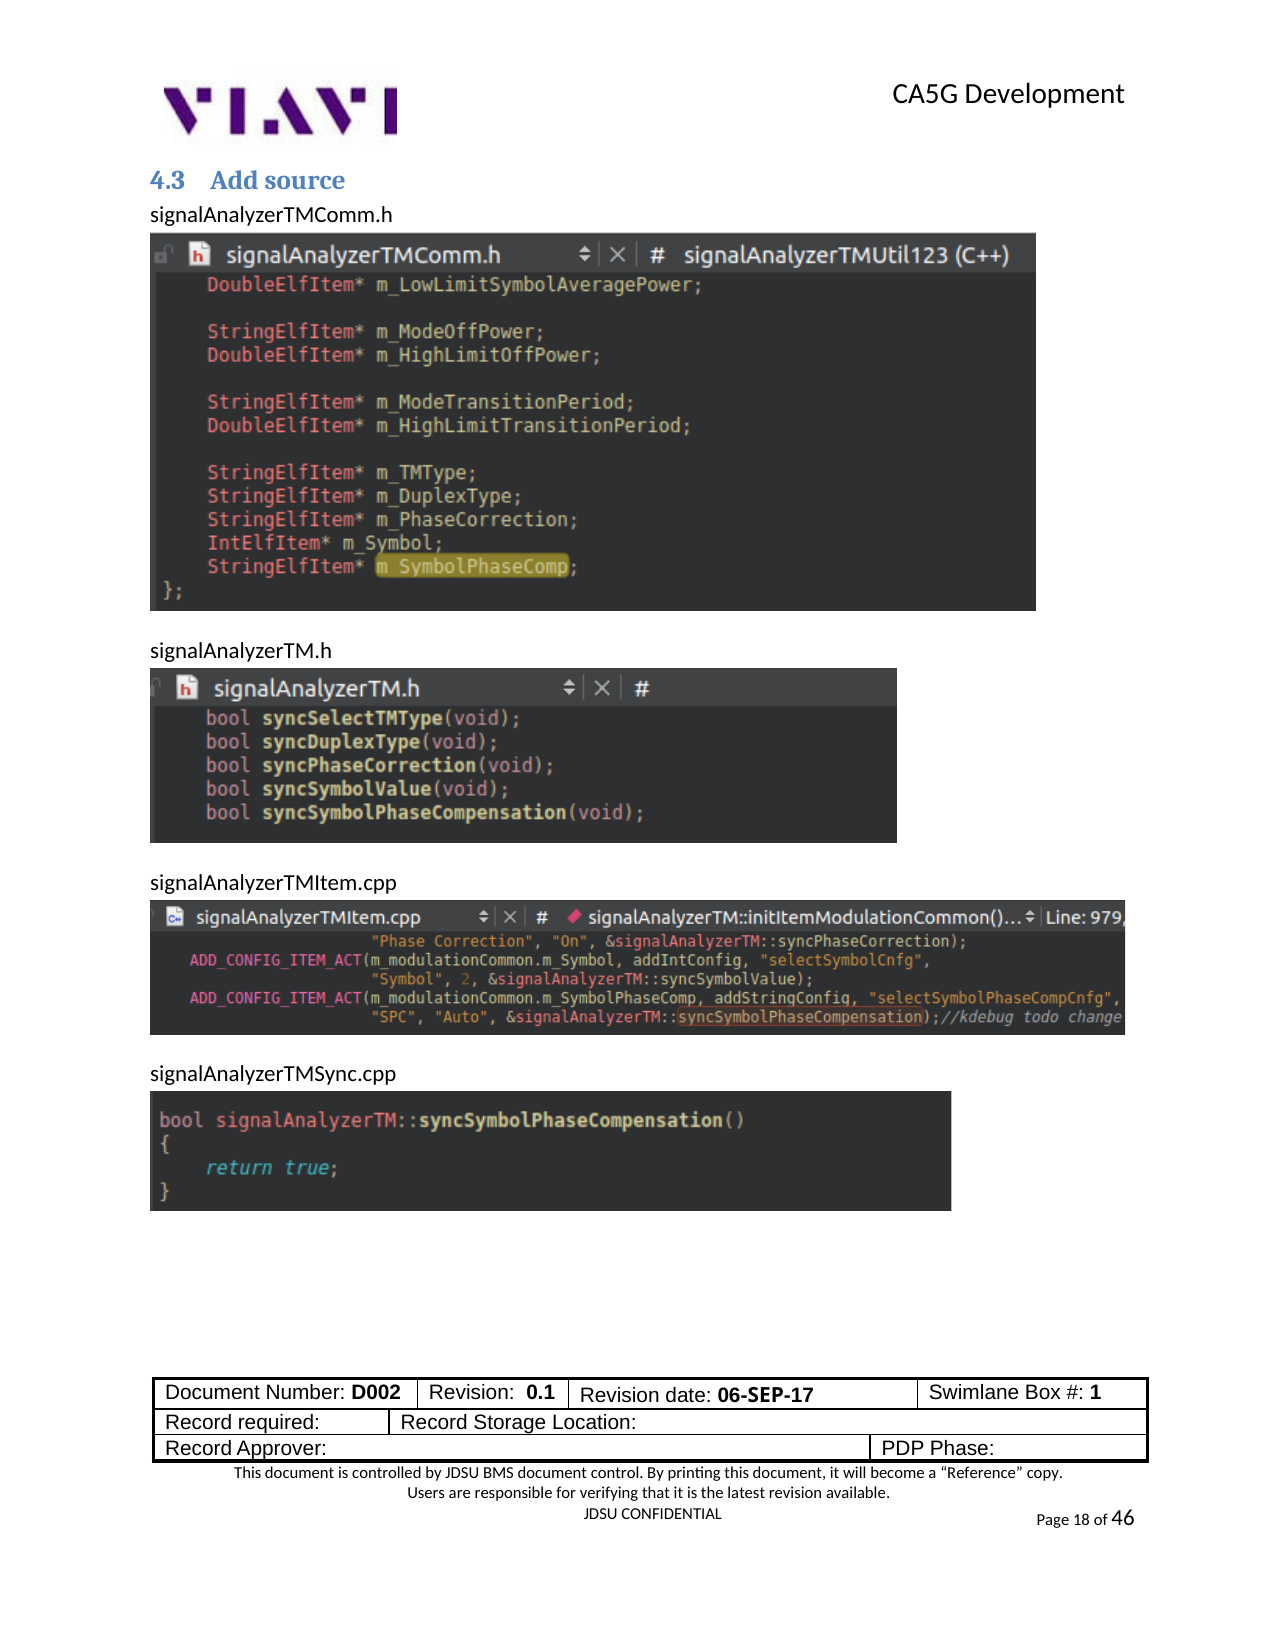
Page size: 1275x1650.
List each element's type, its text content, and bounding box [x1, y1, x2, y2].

picture [150, 900, 1125, 1035]
picture [150, 1091, 952, 1211]
picture [150, 668, 897, 843]
text signalAnalyzerTMItem.cpp [150, 868, 1125, 900]
subtitle Add source [150, 165, 1125, 196]
picture [150, 232, 1036, 611]
picture [162, 68, 397, 146]
